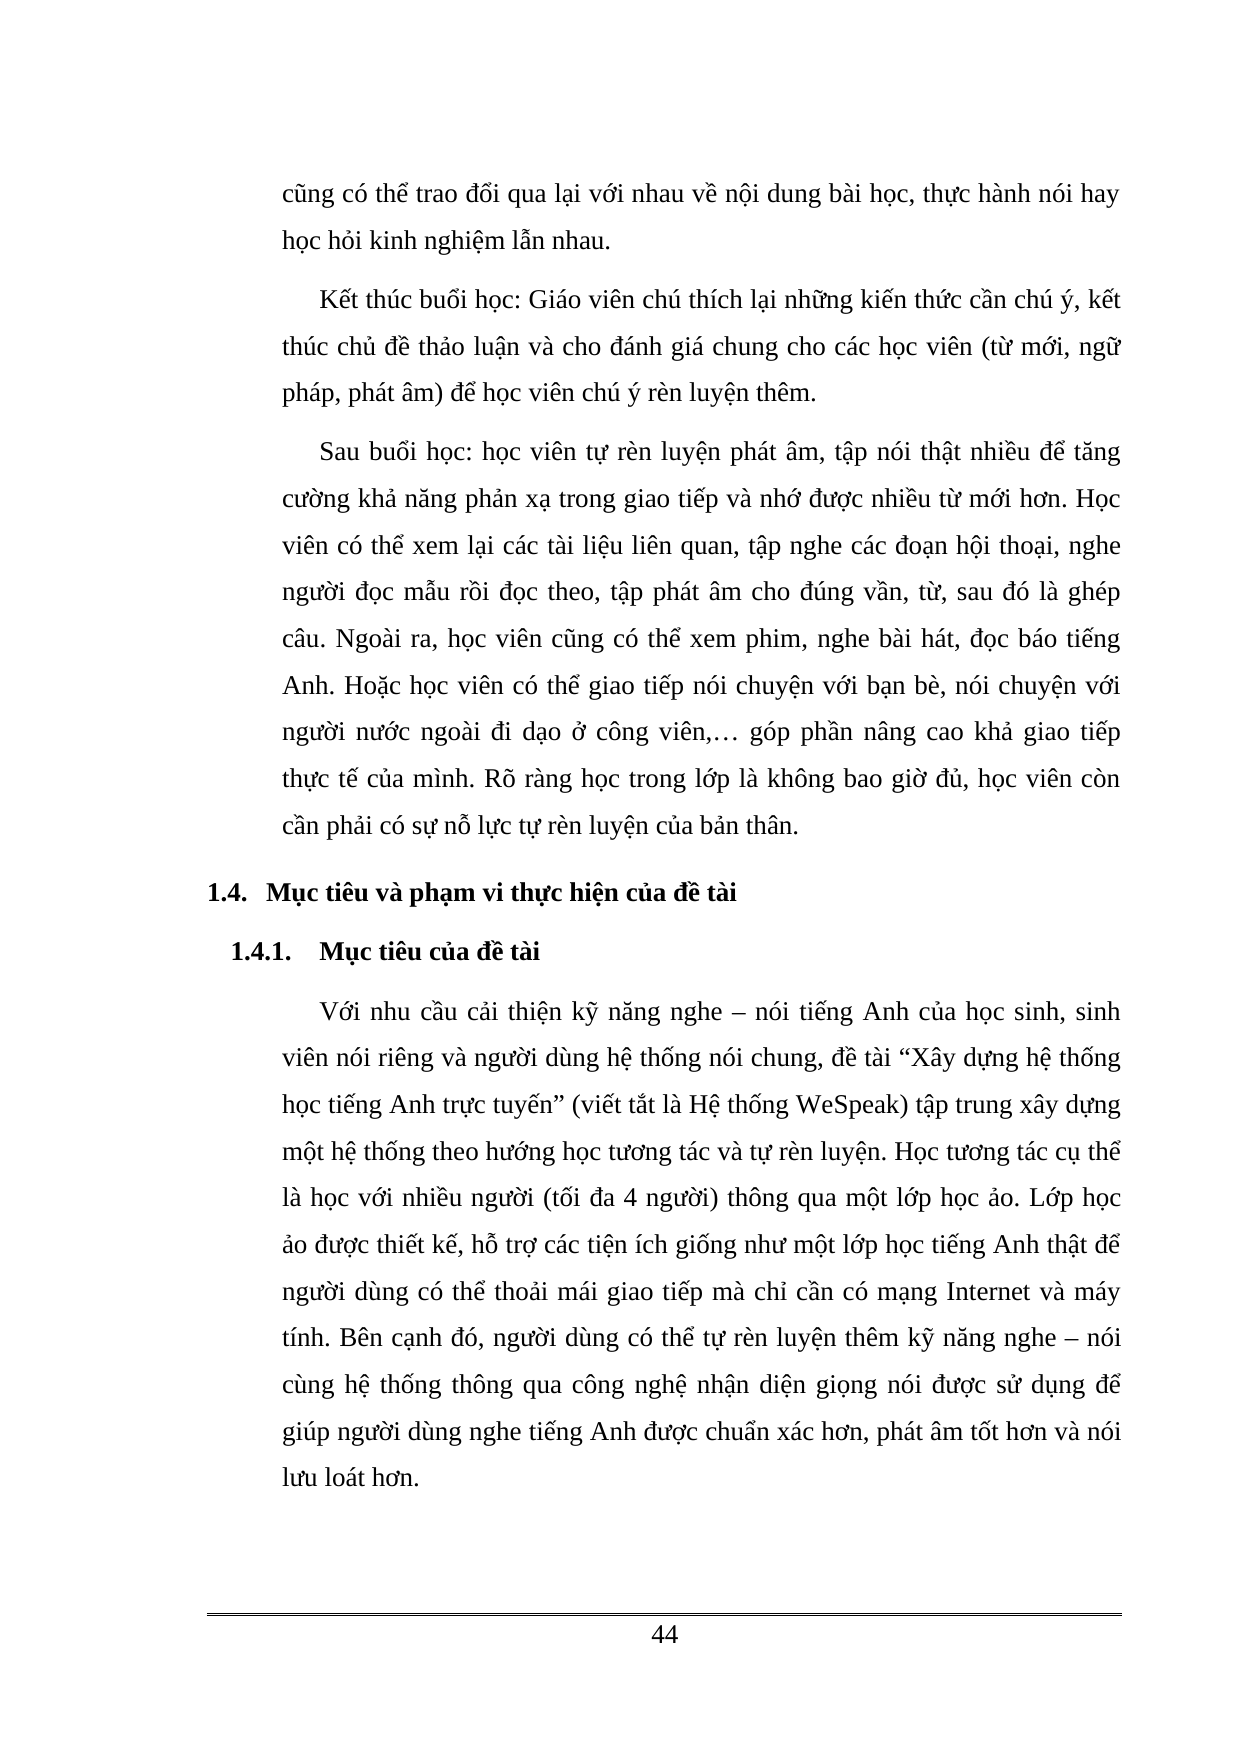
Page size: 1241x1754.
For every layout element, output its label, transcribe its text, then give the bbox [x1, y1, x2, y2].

text Với nhu cầu cải thiện kỹ năng nghe – nói tiếng Anh của học sinh, sinh viên nói riêng và người dùng hệ thống nói chung, đề tài “Xây dựng hệ thống học tiếng Anh trực tuyến” (viết tắt là Hệ thống WeSpeak) tập trung xây dựng một hệ thống theo hướng học tương tác và tự rèn luyện. Học tương tác cụ thể là học với nhiều người (tối đa 4 người) thông qua một lớp học ảo. Lớp học ảo được thiết kế, hỗ trợ các tiện ích giống như một lớp học tiếng Anh thật để người dùng có thể thoải mái giao tiếp mà chỉ cần có mạng Internet và máy tính. Bên cạnh đó, người dùng có thể tự rèn luyện thêm kỹ năng nghe – nói cùng hệ thống thông qua công nghệ nhận diện giọng nói được sử dụng để giúp người dùng nghe tiếng Anh được chuẩn xác hơn, phát âm tốt hơn và nói lưu loát hơn. [282, 995, 1122, 1492]
subtitle Mục tiêu và phạm vi thực hiện của đề tài [207, 876, 1122, 907]
text Sau buổi học: học viên tự rèn luyện phát âm, tập nói thật nhiều để tăng cường khả năng phản xạ trong giao tiếp và nhớ được nhiều từ mới hơn. Học viên có thể xem lại các tài liệu liên quan, tập nghe các đoạn hội thoại, nghe người đọc mẫu rồi đọc theo, tập phát âm cho đúng vần, từ, sau đó là ghép câu. Ngoài ra, học viên cũng có thể xem phim, nghe bài hát, đọc báo tiếng Anh. Hoặc học viên có thể giao tiếp nói chuyện với bạn bè, nói chuyện với người nước ngoài đi dạo ở công viên,… góp phần nâng cao khả giao tiếp thực tế của mình. Rõ ràng học trong lớp là không bao giờ đủ, học viên còn cần phải có sự nỗ lực tự rèn luyện của bản thân. [282, 436, 1122, 840]
text Kết thúc buổi học: Giáo viên chú thích lại những kiến thức cần chú ý, kết thúc chủ đề thảo luận và cho đánh giá chung cho các học viên (từ mới, ngữ pháp, phát âm) để học viên chú ý rèn luyện thêm. [282, 283, 1122, 407]
subtitle Mục tiêu của đề tài [230, 936, 1122, 967]
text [282, 177, 1122, 255]
